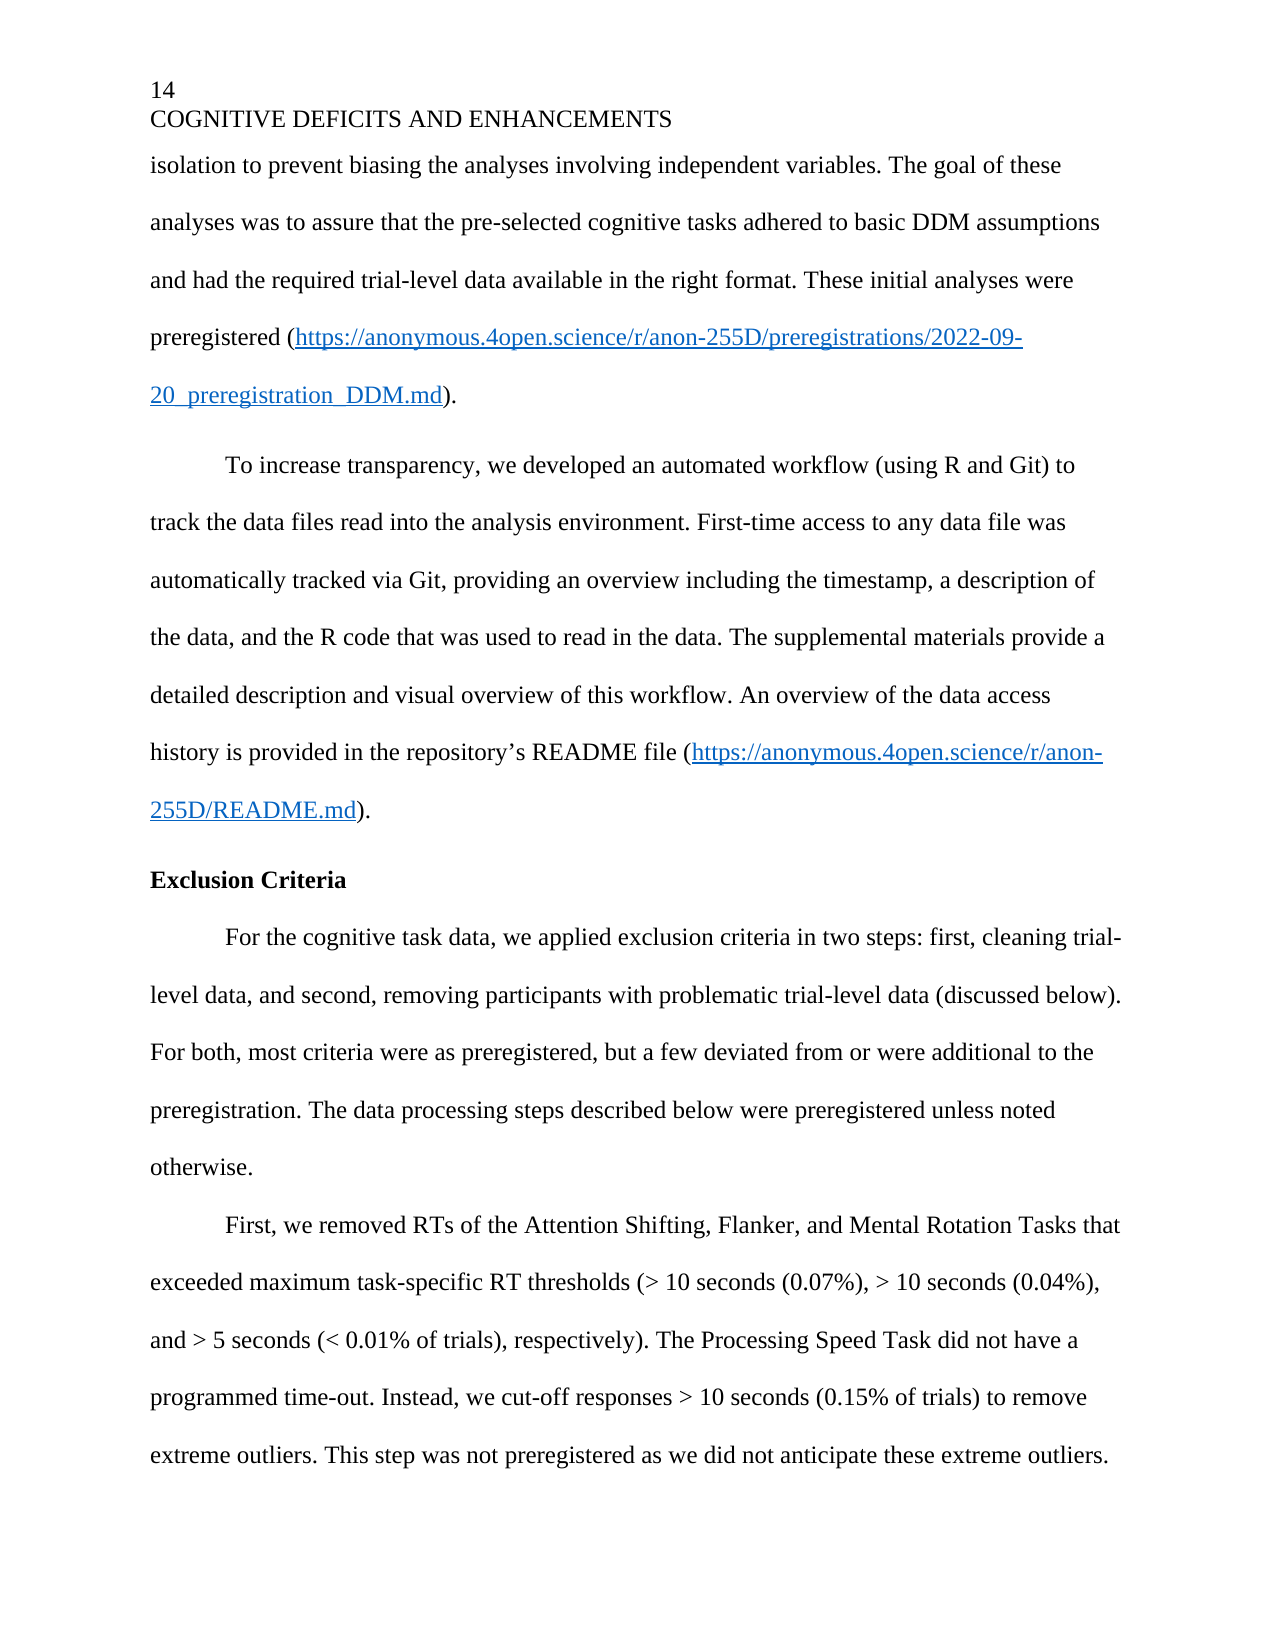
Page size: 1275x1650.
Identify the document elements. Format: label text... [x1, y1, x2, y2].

subtitle Exclusion Criteria [150, 865, 1125, 894]
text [150, 150, 1125, 409]
text To increase transparency, we developed an automated workflow (using R and Git) to track the data files read into the analysis environment. First-time access to any data file was automatically tracked via Git, providing an overview including the timestamp, a description of the data, and the R code that was used to read in the data. The supplemental materials provide a detailed description and visual overview of this workflow. An overview of the data access history is provided in the repository’s README file (https://anonymous.4open.science/r/anon-255D/README.md). [150, 450, 1125, 824]
text First, we removed RTs of the Attention Shifting, Flanker, and Mental Rotation Tasks that exceeded maximum task-specific RT thresholds (> 10 seconds (0.07%), > 10 seconds (0.04%), and > 5 seconds (< 0.01% of trials), respectively). The Processing Speed Task did not have a programmed time-out. Instead, we cut-off responses > 10 seconds (0.15% of trials) to remove extreme outliers. This step was not preregistered as we did not anticipate these extreme outliers. [150, 1210, 1125, 1469]
text For the cognitive task data, we applied exclusion criteria in two steps: first, cleaning trial-level data, and second, removing participants with problematic trial-level data (discussed below). For both, most criteria were as preregistered, but a few deviated from or were additional to the preregistration. The data processing steps described below were preregistered unless noted otherwise. [150, 922, 1125, 1181]
